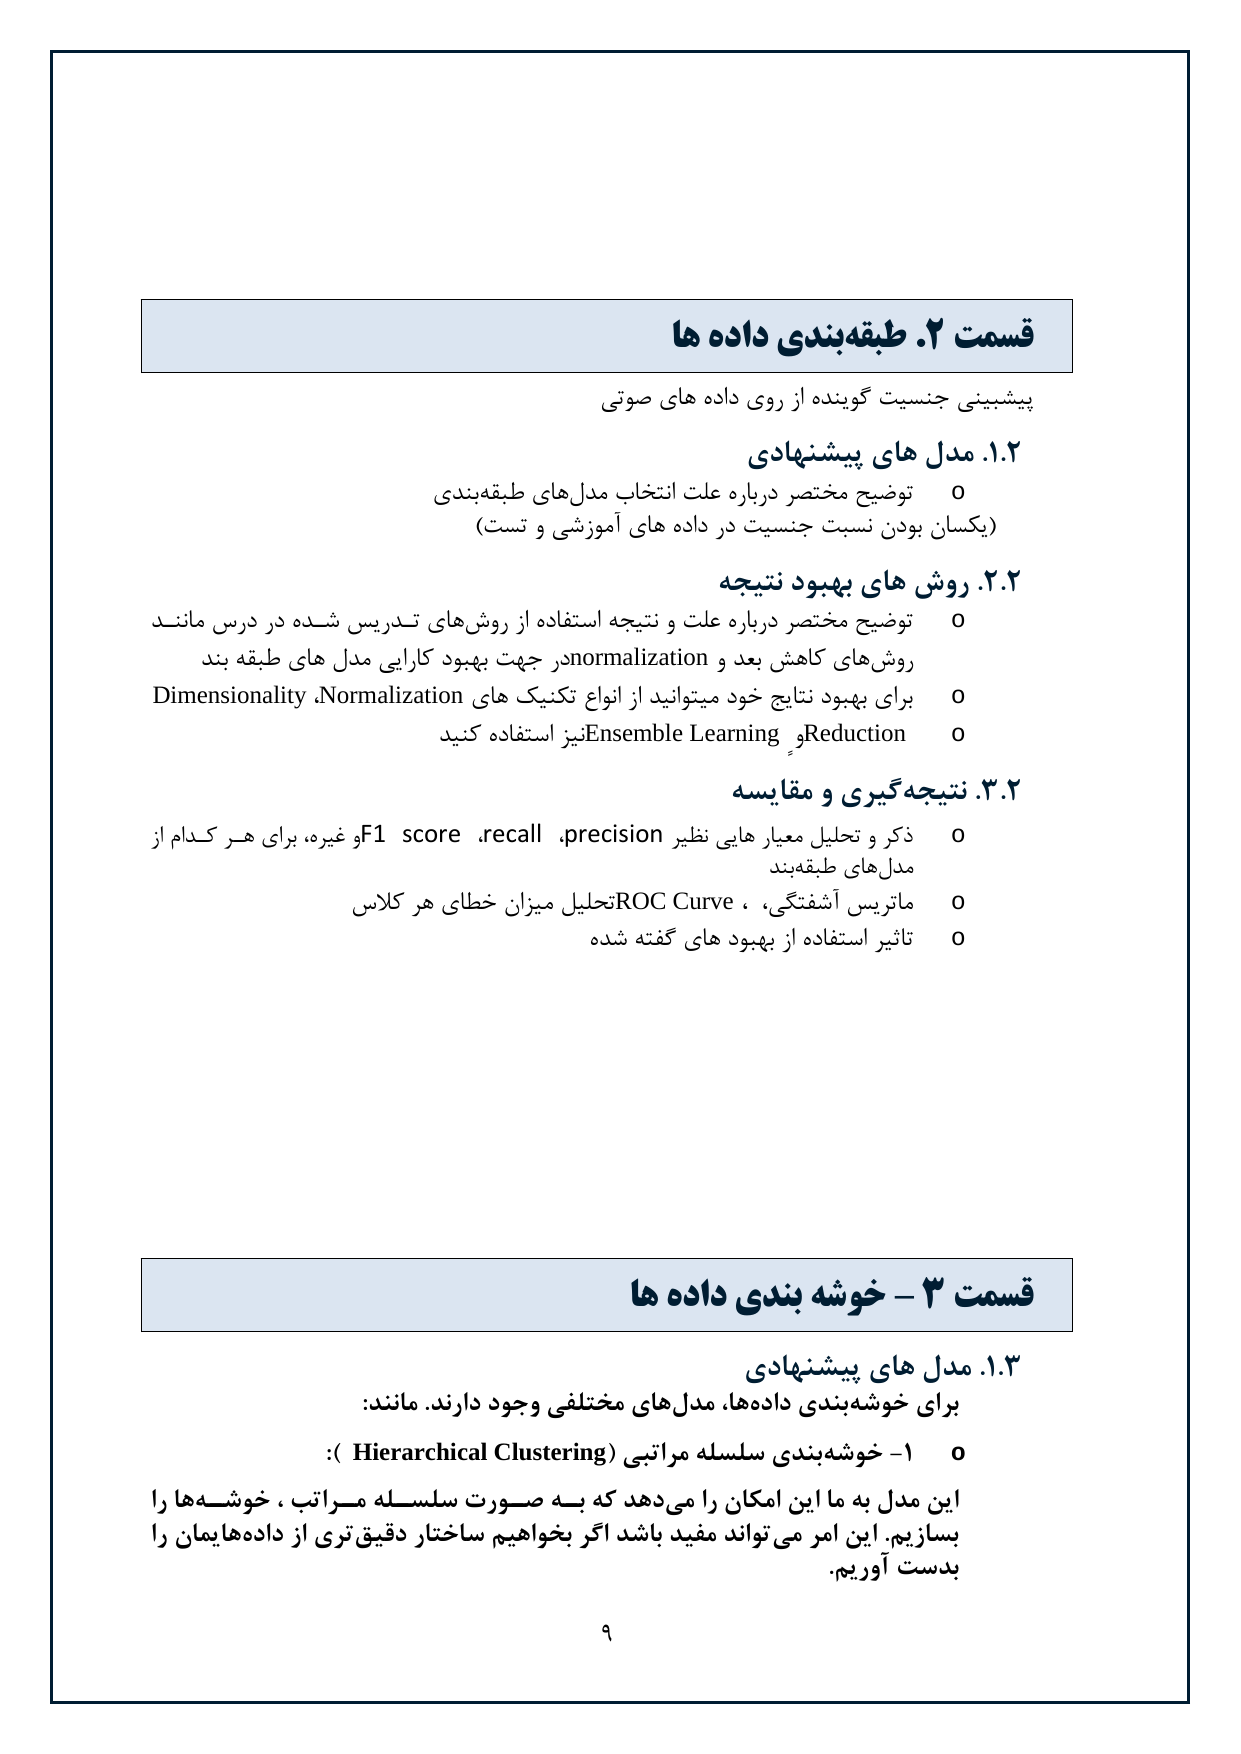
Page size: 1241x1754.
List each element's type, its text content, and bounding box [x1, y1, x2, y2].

subtitle قسمت ۳ – خوشه بندی داده ها [142, 1259, 1072, 1331]
list Reductionو ٍ Ensemble Learningنیز استفاده کنید [150, 718, 951, 752]
subtitle 3.2. نتیجه‌گیری و مقایسه [150, 777, 1063, 811]
list ماتریس آشفتگی، ، ROC Curveتحلیل میزان خطای هر کلاس [150, 886, 951, 920]
list توضیح مختصر درباره علت و نتیجه استفاده از روش‌های تدریس شده در درس مانند روش‌های کاهش بعد و normalizationدر جهت بهبود کارایی مدل های طبقه بند [150, 606, 951, 675]
list ذکر و تحلیل معیار هایی نظیر F1 score ،recall ،precisionو غیره، برای هر کدام از مدل‌های طبقه‌بند [150, 816, 951, 882]
list 1- خوشه‌بندی سلسله مراتبی (Hierarchical Clustering ): [150, 1437, 951, 1471]
subtitle قسمت ۲. طبقه‌بندی داده ها [142, 300, 1072, 372]
list برای بهبود نتایج خود میتوانید از انواع تکنیک های Dimensionality ،Normalization [150, 680, 951, 713]
list (یکسان بودن نسبت جنسیت در داده های آموزشی و تست) [150, 514, 996, 543]
list توضیح مختصر درباره علت انتخاب مدل‌های طبقه‌بندی [150, 478, 951, 509]
subtitle 1.2. مدل های پیشنهادی [150, 440, 1063, 473]
text این مدل به ما این امکان را می‌دهد که به صورت سلسله مراتب ، خوشه‌ها را بسازیم. این امر می‌تواند مفید باشد اگر بخواهیم ساختار دقیق‌تری از داده‌هایمان را بدست آوریم. [150, 1488, 959, 1585]
text برای خوشه‌بندی داده‌ها، مدل‌های مختلفی وجود دارند. مانند: [150, 1391, 959, 1421]
text پیشبینی جنسیت گوینده از روی داده های صوتی [150, 386, 1063, 415]
subtitle 2.2. روش های بهبود نتیجه [150, 568, 1063, 601]
list تاثیر استفاده از بهبود های گفته شده [150, 925, 951, 956]
subtitle 1.3. مدل های پیشنهادی [150, 1353, 1063, 1386]
